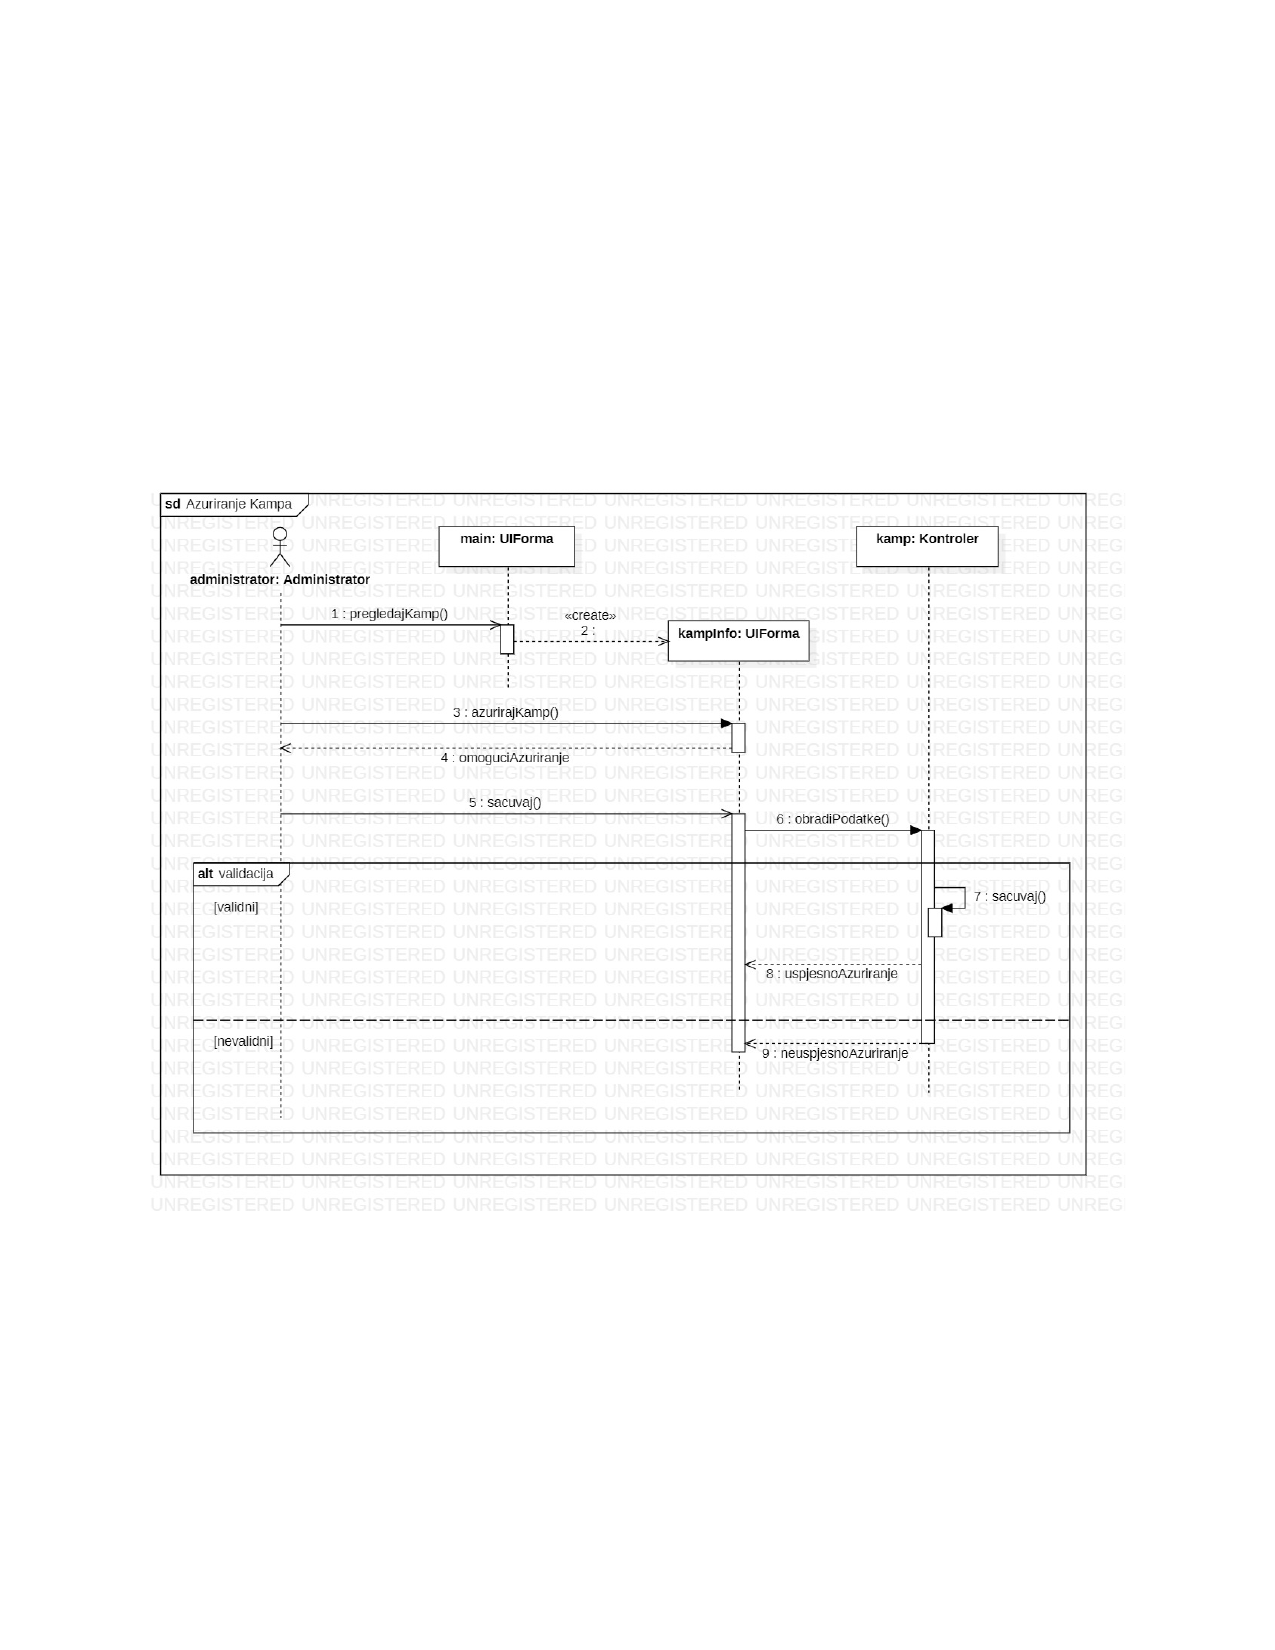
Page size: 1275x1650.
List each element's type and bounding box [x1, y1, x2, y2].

picture [150, 483, 1125, 1215]
